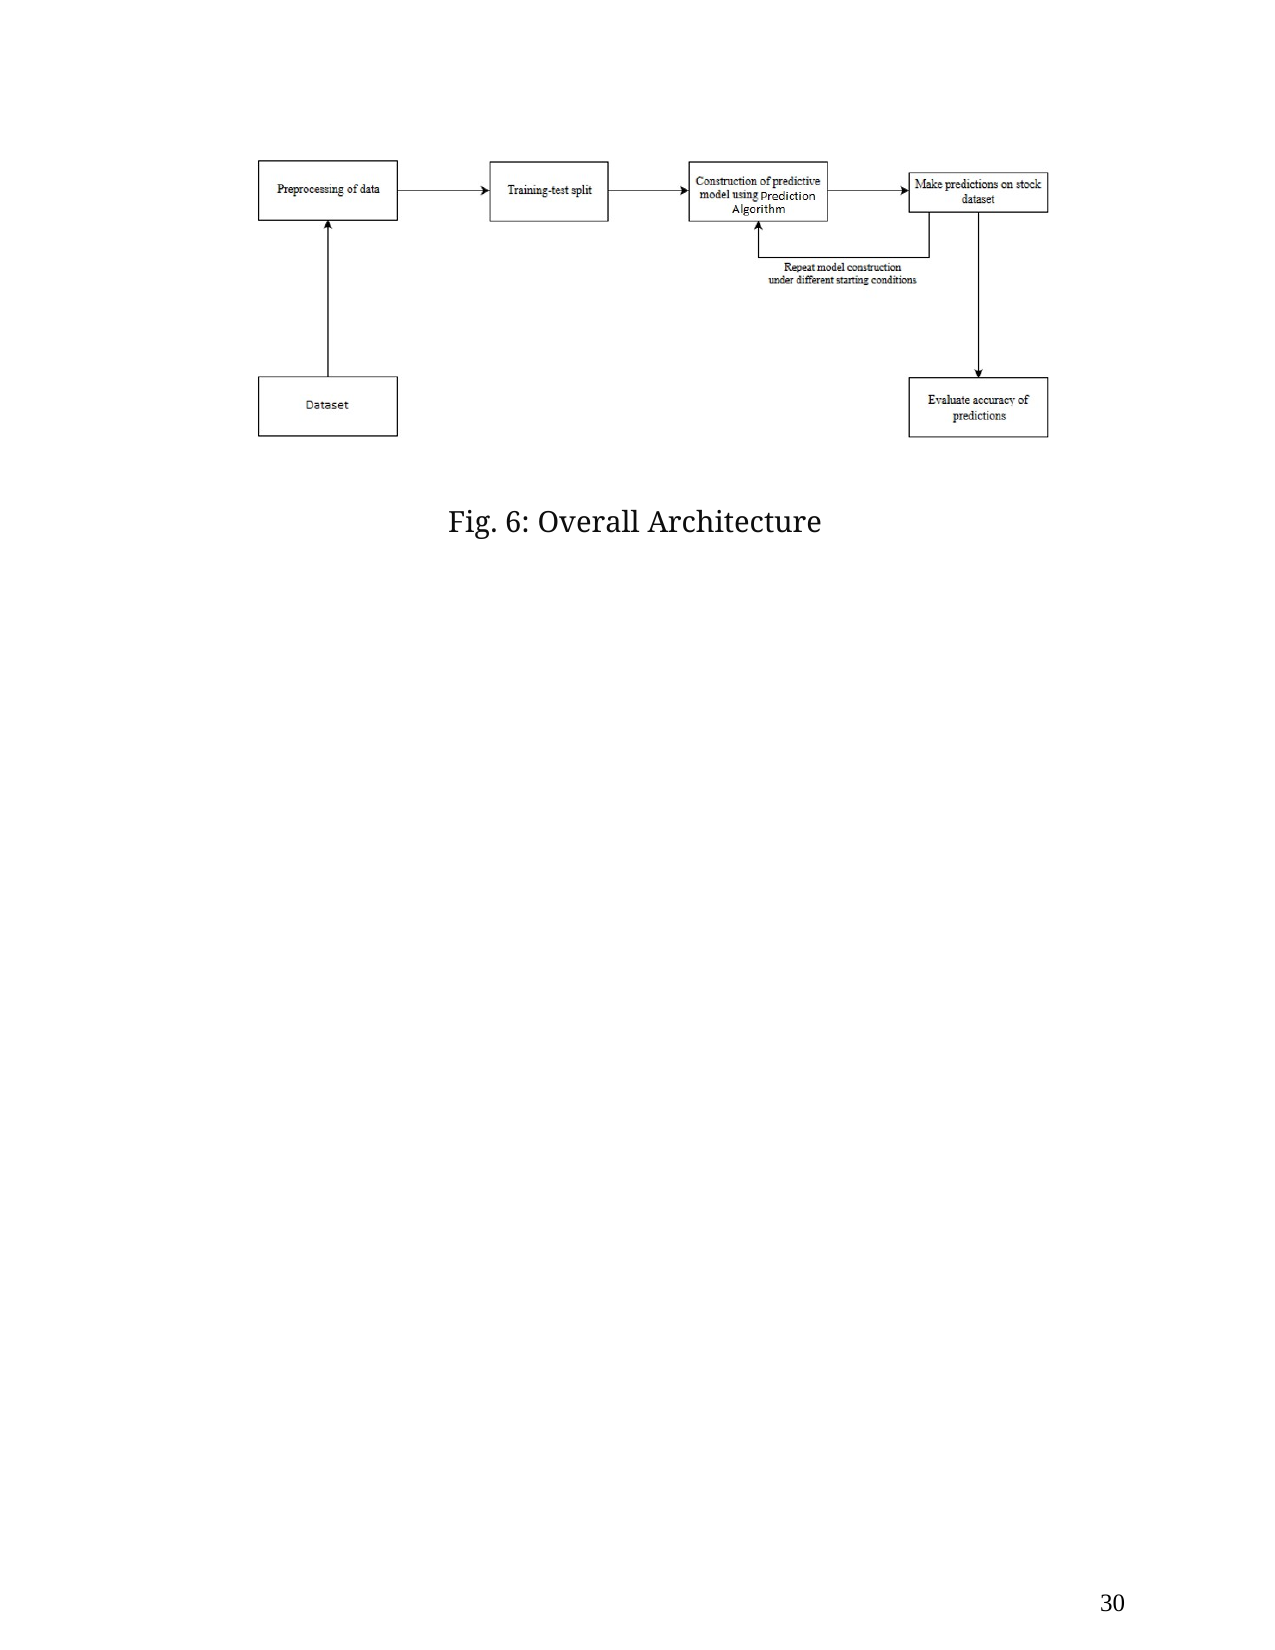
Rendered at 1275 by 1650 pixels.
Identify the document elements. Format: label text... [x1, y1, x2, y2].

text Fig. 6: Overall Architecture [297, 501, 973, 541]
picture [257, 160, 1049, 438]
